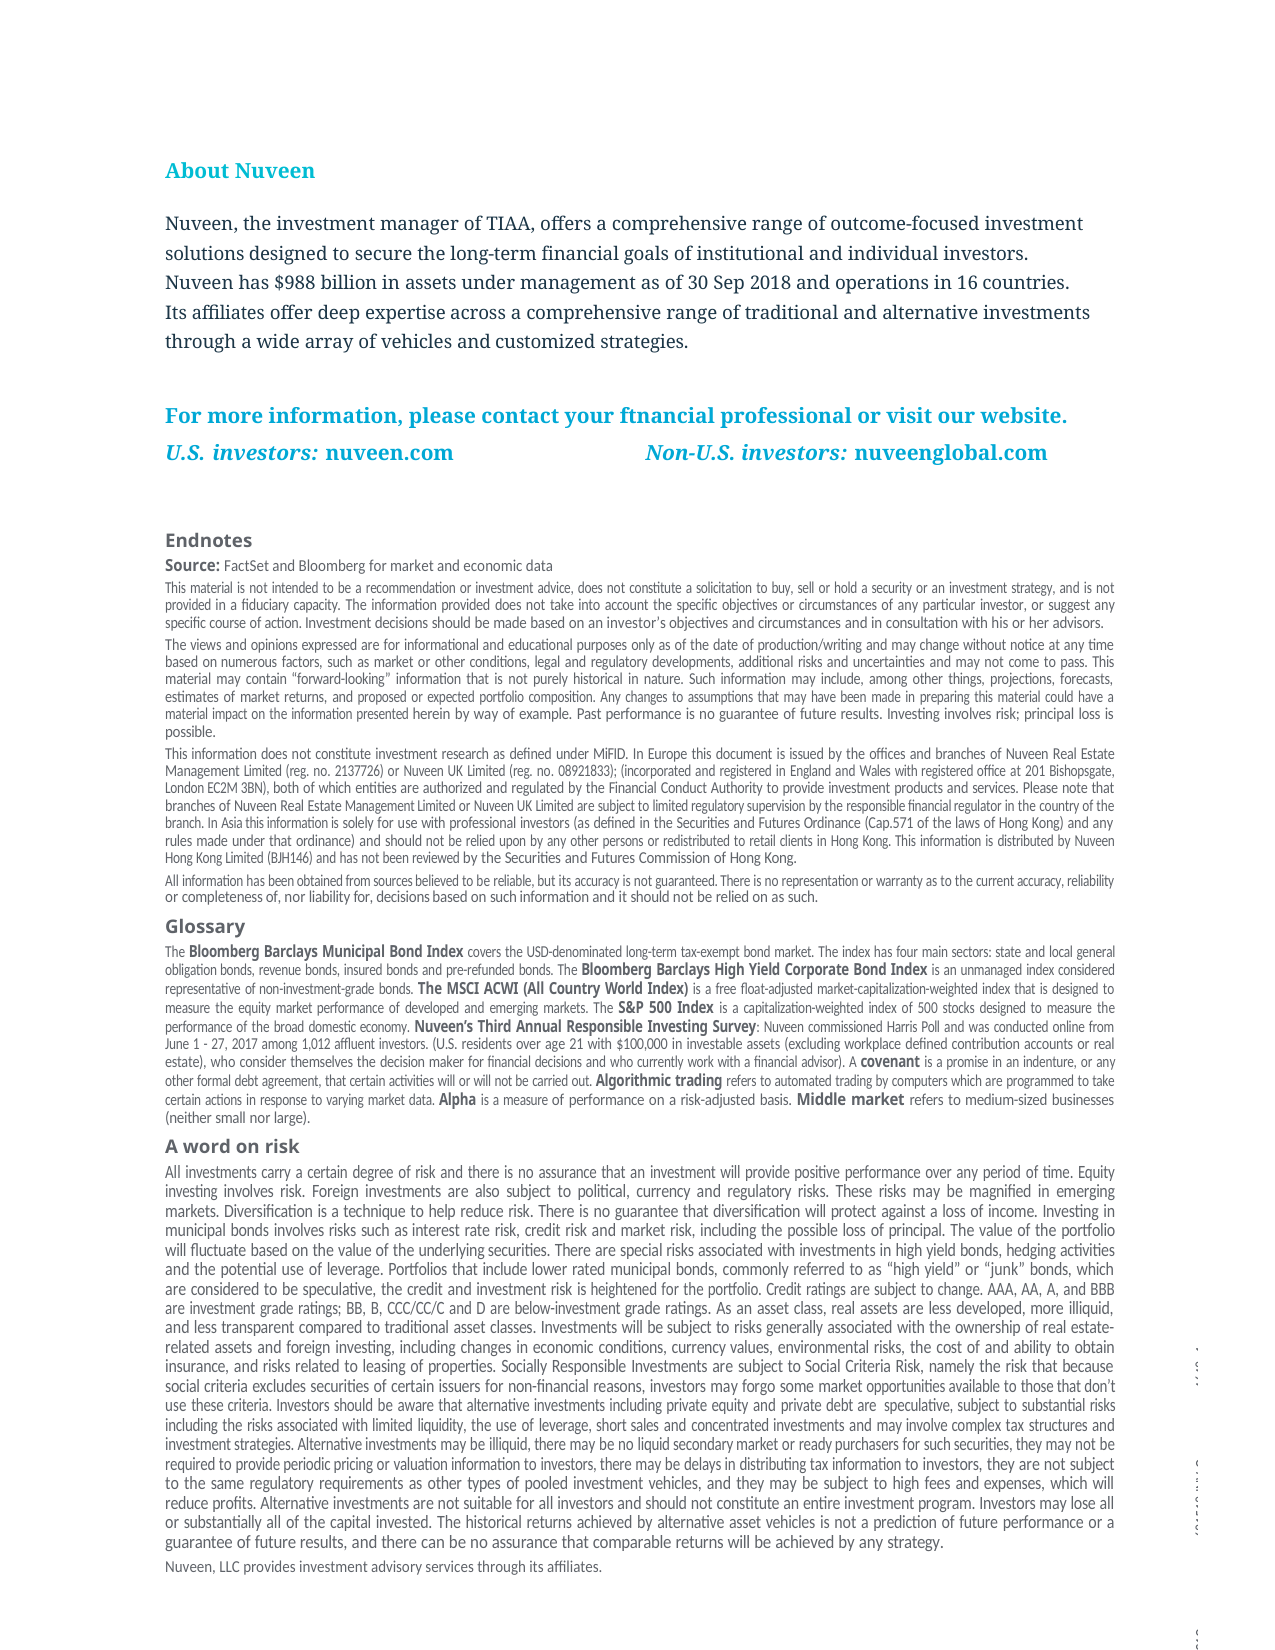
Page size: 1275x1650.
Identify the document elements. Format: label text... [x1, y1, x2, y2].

text About Nuveen [165, 156, 1200, 184]
text All investments carry a certain degree of risk and there is no assurance that an investment will provide positive performance over any period of time. Equity investing involves risk. Foreign investments are also subject to political, currency and regulatory risks. These risks may be magnified in emerging markets. Diversification is a technique to help reduce risk. There is no guarantee that diversification will protect against a loss of income. Investing in municipal bonds involves risks such as interest rate risk, credit risk and market risk, including the possible loss of principal. The value of the portfolio will fluctuate based on the value of the underlying securities. There are special risks associated with investments in high yield bonds, hedging activities and the potential use of leverage. Portfolios that include lower rated municipal bonds, commonly referred to as “high yield” or “junk” bonds, which are considered to be speculative, the credit and investment risk is heightened for the portfolio. Credit ratings are subject to change. AAA, AA, A, and BBB are investment grade ratings; BB, B, CCC/CC/C and D are below-investment grade ratings. As an asset class, real assets are less developed, more illiquid, and less transparent compared to traditional asset classes. Investments will be subject to risks generally associated with the ownership of real estate-related assets and foreign investing, including changes in economic conditions, currency values, environmental risks, the cost of and ability to obtain insurance, and risks related to leasing of properties. Socially Responsible Investments are subject to Social Criteria Risk, namely the risk that because social criteria excludes securities of certain issuers for non-financial reasons, investors may forgo some market opportunities available to those that don’t use these criteria. Investors should be aware that alternative investments including private equity and private debt are speculative, subject to substantial risks including the risks associated with limited liquidity, the use of leverage, short sales and concentrated investments and may involve complex tax structures and investment strategies. Alternative investments may be illiquid, there may be no liquid secondary market or ready purchasers for such securities, they may not be required to provide periodic pricing or valuation information to investors, there may be delays in distributing tax information to investors, they are not subject to the same regulatory requirements as other types of pooled investment vehicles, and they may be subject to high fees and expenses, which will reduce profits. Alternative investments are not suitable for all investors and should not constitute an entire investment program. Investors may lose all or substantially all of the capital invested. The historical returns achieved by alternative asset vehicles is not a prediction of future performance or a guarantee of future results, and there can be no assurance that comparable returns will be achieved by any strategy. [165, 1163, 1115, 1553]
text Nuveen, the investment manager of TIAA, offers a comprehensive range of outcome-focused investment solutions designed to secure the long-term financial goals of institutional and individual investors. Nuveen has $988 billion in assets under management as of 30 Sep 2018 and operations in 16 countries. Its affiliates offer deep expertise across a comprehensive range of traditional and alternative investments through a wide array of vehicles and customized strategies. [165, 211, 1094, 354]
text This material is not intended to be a recommendation or investment advice, does not constitute a solicitation to buy, sell or hold a security or an investment strategy, and is not provided in a fiduciary capacity. The information provided does not take into account the specific objectives or circumstances of any particular investor, or suggest any specific course of action. Investment decisions should be made based on an investor’s objectives and circumstances and in consultation with his or her advisors. [165, 580, 1115, 632]
text The views and opinions expressed are for informational and educational purposes only as of the date of production/writing and may change without notice at any time based on numerous factors, such as market or other conditions, legal and regulatory developments, additional risks and uncertainties and may not come to pass. This material may contain “forward-looking” information that is not purely historical in nature. Such information may include, among other things, projections, forecasts, estimates of market returns, and proposed or expected portfolio composition. Any changes to assumptions that may have been made in preparing this material could have a material impact on the information presented herein by way of example. Past performance is no guarantee of future results. Investing involves risk; principal loss is possible. [165, 636, 1115, 741]
text Source: FactSet and Bloomberg for market and economic data [165, 553, 1200, 576]
text U.S. investors: nuveen.com Non-U.S. investors: nuveenglobal.com [165, 438, 1200, 467]
text The Bloomberg Barclays Municipal Bond Index covers the USD-denominated long-term tax-exempt bond market. The index has four main sectors: state and local general obligation bonds, revenue bonds, insured bonds and pre-refunded bonds. The Bloomberg Barclays High Yield Corporate Bond Index is an unmanaged index considered representative of non-investment-grade bonds. The MSCI ACWI (All Country World Index) is a free float-adjusted market-capitalization-weighted index that is designed to measure the equity market performance of developed and emerging markets. The S&P 500 Index is a capitalization-weighted index of 500 stocks designed to measure the performance of the broad domestic economy. Nuveen’s Third Annual Responsible Investing Survey: Nuveen commissioned Harris Poll and was conducted online from June 1 - 27, 2017 among 1,012 affluent investors. (U.S. residents over age 21 with $100,000 in investable assets (excluding workplace defined contribution accounts or real estate), who consider themselves the decision maker for financial decisions and who currently work with a financial advisor). A covenant is a promise in an indenture, or any other formal debt agreement, that certain activities will or will not be carried out. Algorithmic trading refers to automated trading by computers which are programmed to take certain actions in response to varying market data. Alpha is a measure of performance on a risk-adjusted basis. Middle market refers to medium-sized businesses (neither small nor large). [165, 943, 1115, 1127]
text Endnotes [165, 527, 1200, 552]
text This information does not constitute investment research as defined under MiFID. In Europe this document is issued by the offices and branches of Nuveen Real Estate Management Limited (reg. no. 2137726) or Nuveen UK Limited (reg. no. 08921833); (incorporated and registered in England and Wales with registered office at 201 Bishopsgate, London EC2M 3BN), both of which entities are authorized and regulated by the Financial Conduct Authority to provide investment products and services. Please note that branches of Nuveen Real Estate Management Limited or Nuveen UK Limited are subject to limited regulatory supervision by the responsible financial regulator in the country of the branch. In Asia this information is solely for use with professional investors (as defined in the Securities and Futures Ordinance (Cap.571 of the laws of Hong Kong) and any rules made under that ordinance) and should not be relied upon by any other persons or redistributed to retail clients in Hong Kong. This information is distributed by Nuveen Hong Kong Limited (BJH146) and has not been reviewed by the Securities and Futures Commission of Hong Kong. [165, 746, 1115, 868]
text Nuveen, LLC provides investment advisory services through its affiliates. [165, 1556, 1200, 1577]
text A word on risk [165, 1133, 1200, 1159]
text Glossary [165, 914, 1200, 939]
text For more information, please contact your ftnancial professional or visit our website. [165, 401, 1200, 430]
text All information has been obtained from sources believed to be reliable, but its accuracy is not guaranteed. There is no representation or warranty as to the current accuracy, reliability or completeness of, nor liability for, decisions based on such information and it should not be relied on as such. [165, 872, 1115, 907]
